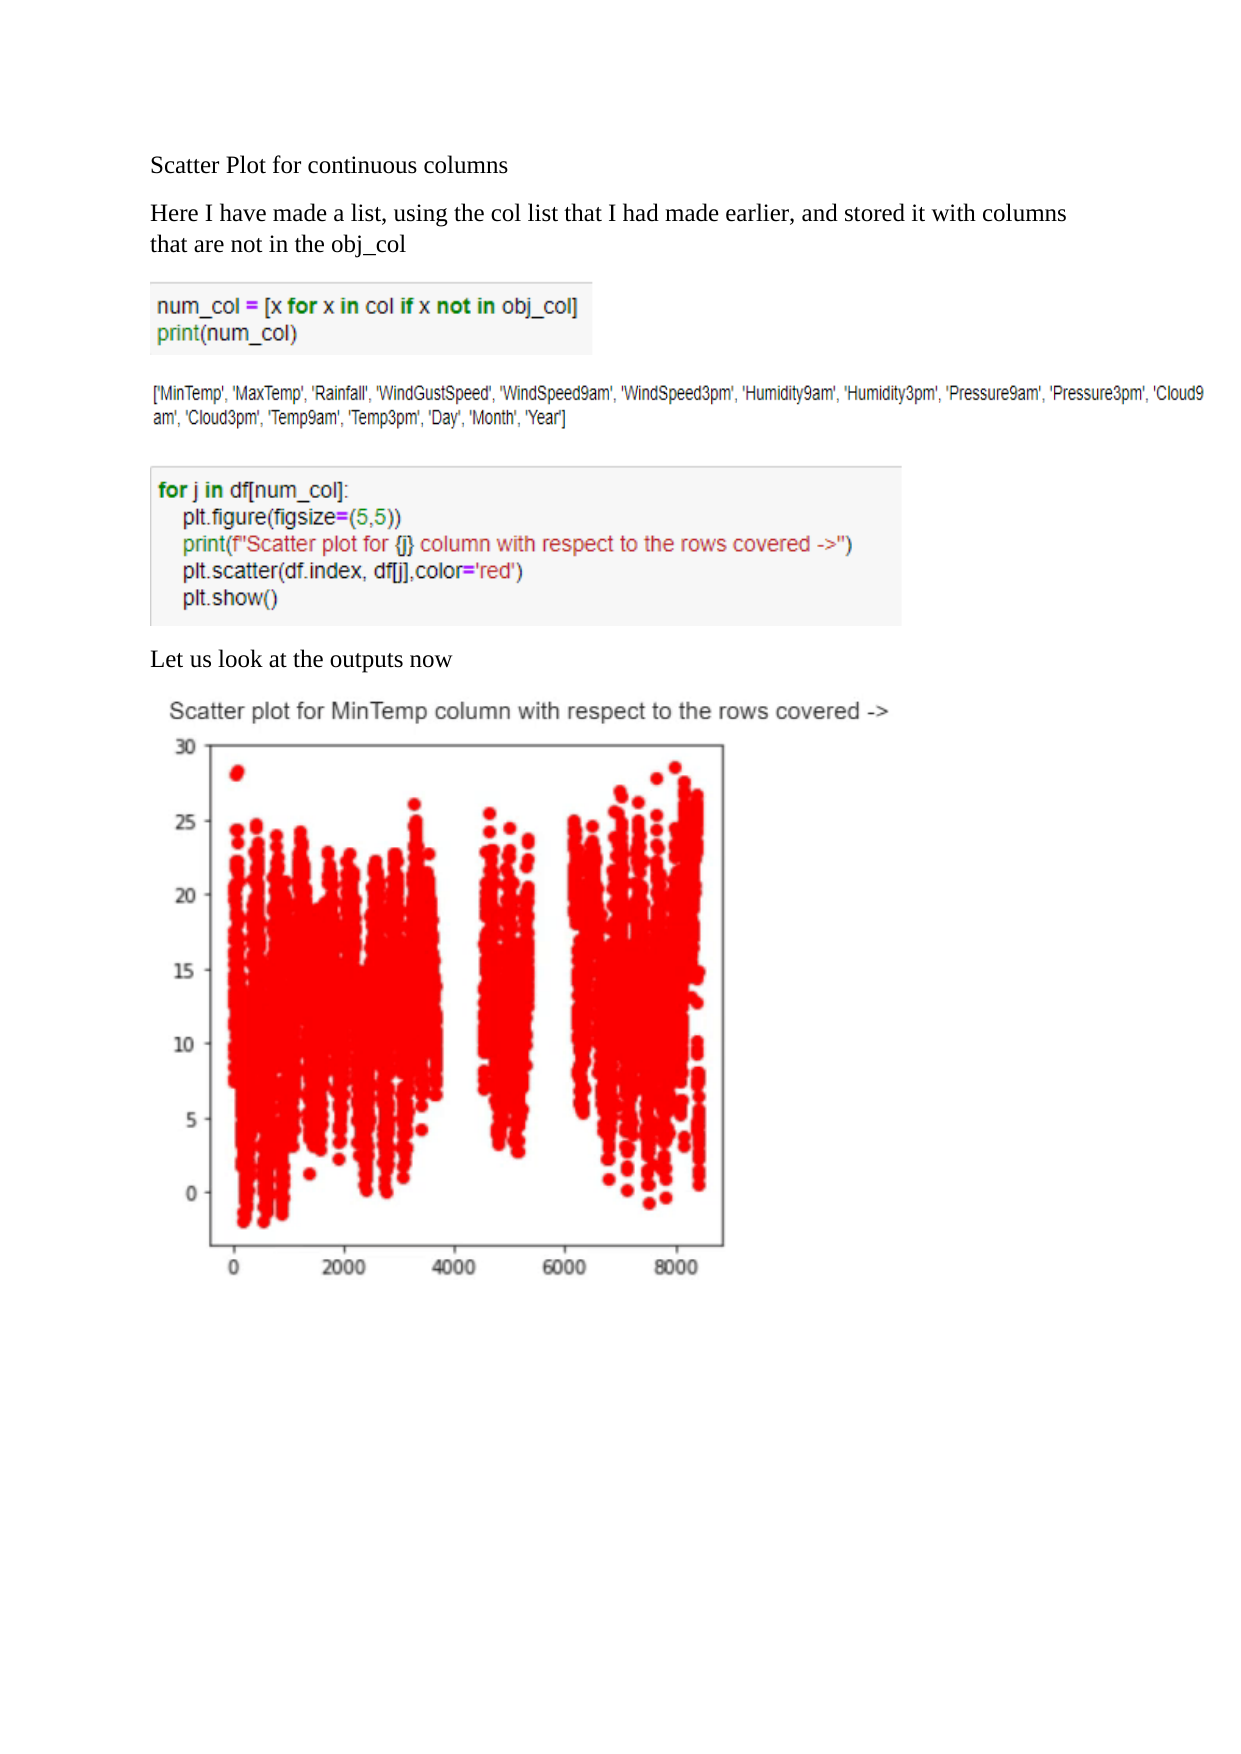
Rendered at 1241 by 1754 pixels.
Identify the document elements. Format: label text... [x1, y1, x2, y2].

picture [150, 691, 901, 1280]
picture [150, 461, 902, 626]
picture [150, 373, 1211, 443]
text Let us look at the outputs now [150, 644, 1090, 673]
text Here I have made a list, using the col list that I had made earlier, and stored it with columns that are not in the obj_col [150, 198, 1090, 257]
picture [150, 276, 593, 355]
text Scatter Plot for continuous columns [150, 150, 1090, 179]
